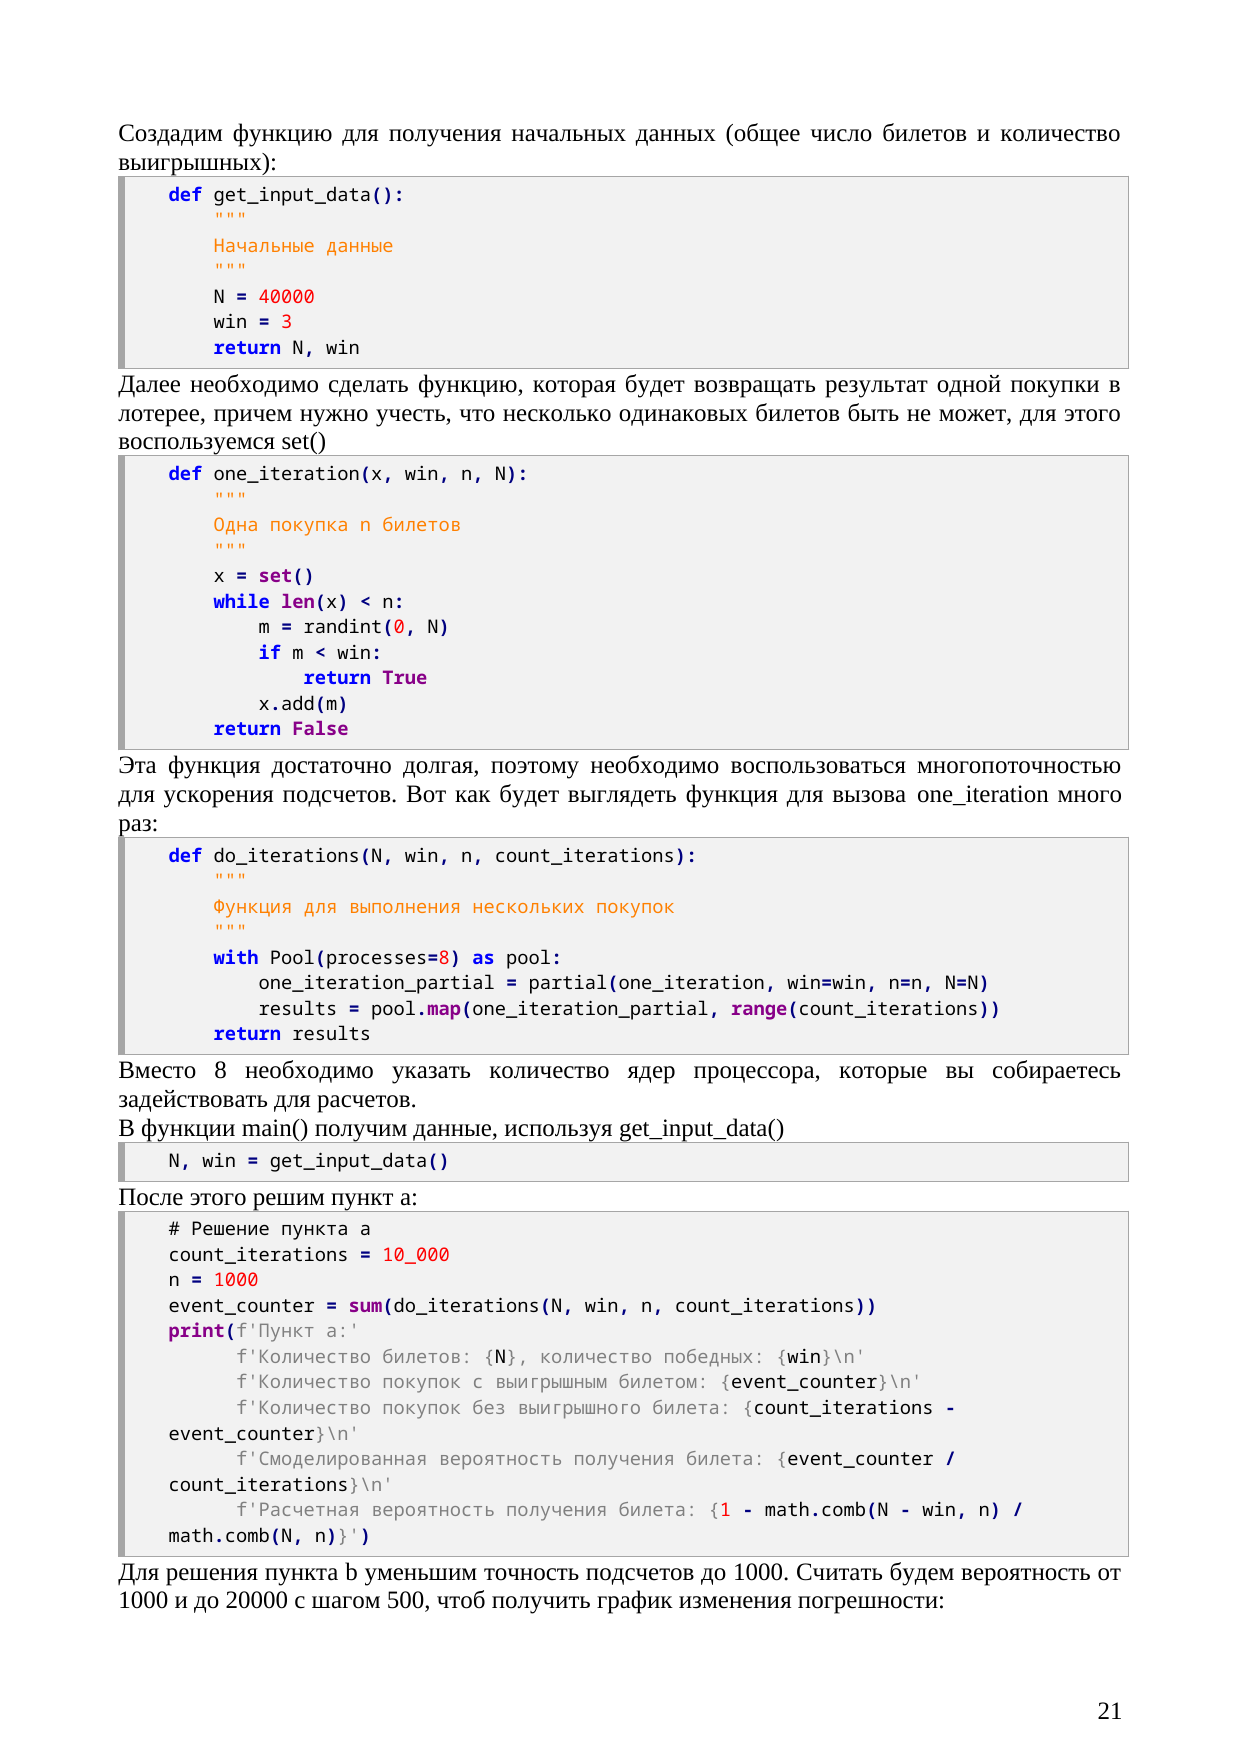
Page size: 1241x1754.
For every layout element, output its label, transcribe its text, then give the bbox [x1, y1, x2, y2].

list n = 1000 [125, 1262, 1128, 1287]
list return results [125, 1015, 1128, 1054]
list N = 40000 [125, 278, 1128, 303]
list with Pool(processes=8) as pool: [125, 939, 1128, 964]
text Для решения пункта b уменьшим точность подсчетов до 1000. Считать будем вероятность от 1000 и до 20000 с шагом 500, чтоб получить график изменения погрешности: [118, 1557, 1122, 1614]
text В функции main() получим данные, используя get_input_data() [118, 1113, 1122, 1142]
list f'Расчетная вероятность получения билета: {1 - math.comb(N - win, n) / math.comb(N, n)}') [125, 1491, 1128, 1556]
list x = set() [125, 557, 1128, 583]
list x.add(m) [125, 685, 1128, 710]
list """ [125, 913, 1128, 939]
list f'Количество билетов: {N}, количество победных: {win}\n' [125, 1338, 1128, 1364]
list """ [125, 201, 1128, 227]
list def one_iteration(x, win, n, N): [125, 456, 1128, 481]
text После этого решим пункт a: [118, 1182, 1122, 1211]
list return N, win [125, 329, 1128, 368]
list m = randint(0, N) [125, 608, 1128, 634]
list while len(x) < n: [125, 583, 1128, 608]
list if m < win: [125, 634, 1128, 659]
list def do_iterations(N, win, n, count_iterations): [125, 838, 1128, 862]
list results = pool.map(one_iteration_partial, range(count_iterations)) [125, 990, 1128, 1015]
list count_iterations = 10_000 [125, 1236, 1128, 1262]
list N, win = get_input_data() [125, 1143, 1128, 1181]
list one_iteration_partial = partial(one_iteration, win=win, n=n, N=N) [125, 964, 1128, 990]
list Функция для выполнения нескольких покупок [125, 888, 1128, 913]
list win = 3 [125, 303, 1128, 329]
list """ [125, 481, 1128, 506]
list return True [125, 659, 1128, 685]
text Далее необходимо сделать функцию, которая будет возвращать результат одной покупки в лотерее, причем нужно учесть, что несколько одинаковых билетов быть не может, для этого воспользуемся set() [118, 369, 1122, 455]
list print(f'Пункт a:' [125, 1313, 1128, 1338]
list f'Количество покупок с выигрышным билетом: {event_counter}\n' [125, 1364, 1128, 1389]
list f'Смоделированная вероятность получения билета: {event_counter / count_iterations}\n' [125, 1440, 1128, 1491]
list # Решение пункта a [125, 1212, 1128, 1236]
text Вместо 8 необходимо указать количество ядер процессора, которые вы собираетесь задействовать для расчетов. [118, 1055, 1122, 1113]
list return False [125, 710, 1128, 749]
list f'Количество покупок без выигрышного билета: {count_iterations - event_counter}\n' [125, 1389, 1128, 1440]
list """ [125, 252, 1128, 278]
list Начальные данные [125, 227, 1128, 252]
list event_counter = sum(do_iterations(N, win, n, count_iterations)) [125, 1287, 1128, 1313]
list """ [125, 532, 1128, 557]
list """ [125, 862, 1128, 888]
text Создадим функцию для получения начальных данных (общее число билетов и количество выигрышных): [118, 118, 1122, 176]
text Эта функция достаточно долгая, поэтому необходимо воспользоваться многопоточностью для ускорения подсчетов. Вот как будет выглядеть функция для вызова one_iteration много раз: [118, 750, 1122, 837]
list def get_input_data(): [125, 177, 1128, 201]
list Одна покупка n билетов [125, 506, 1128, 532]
